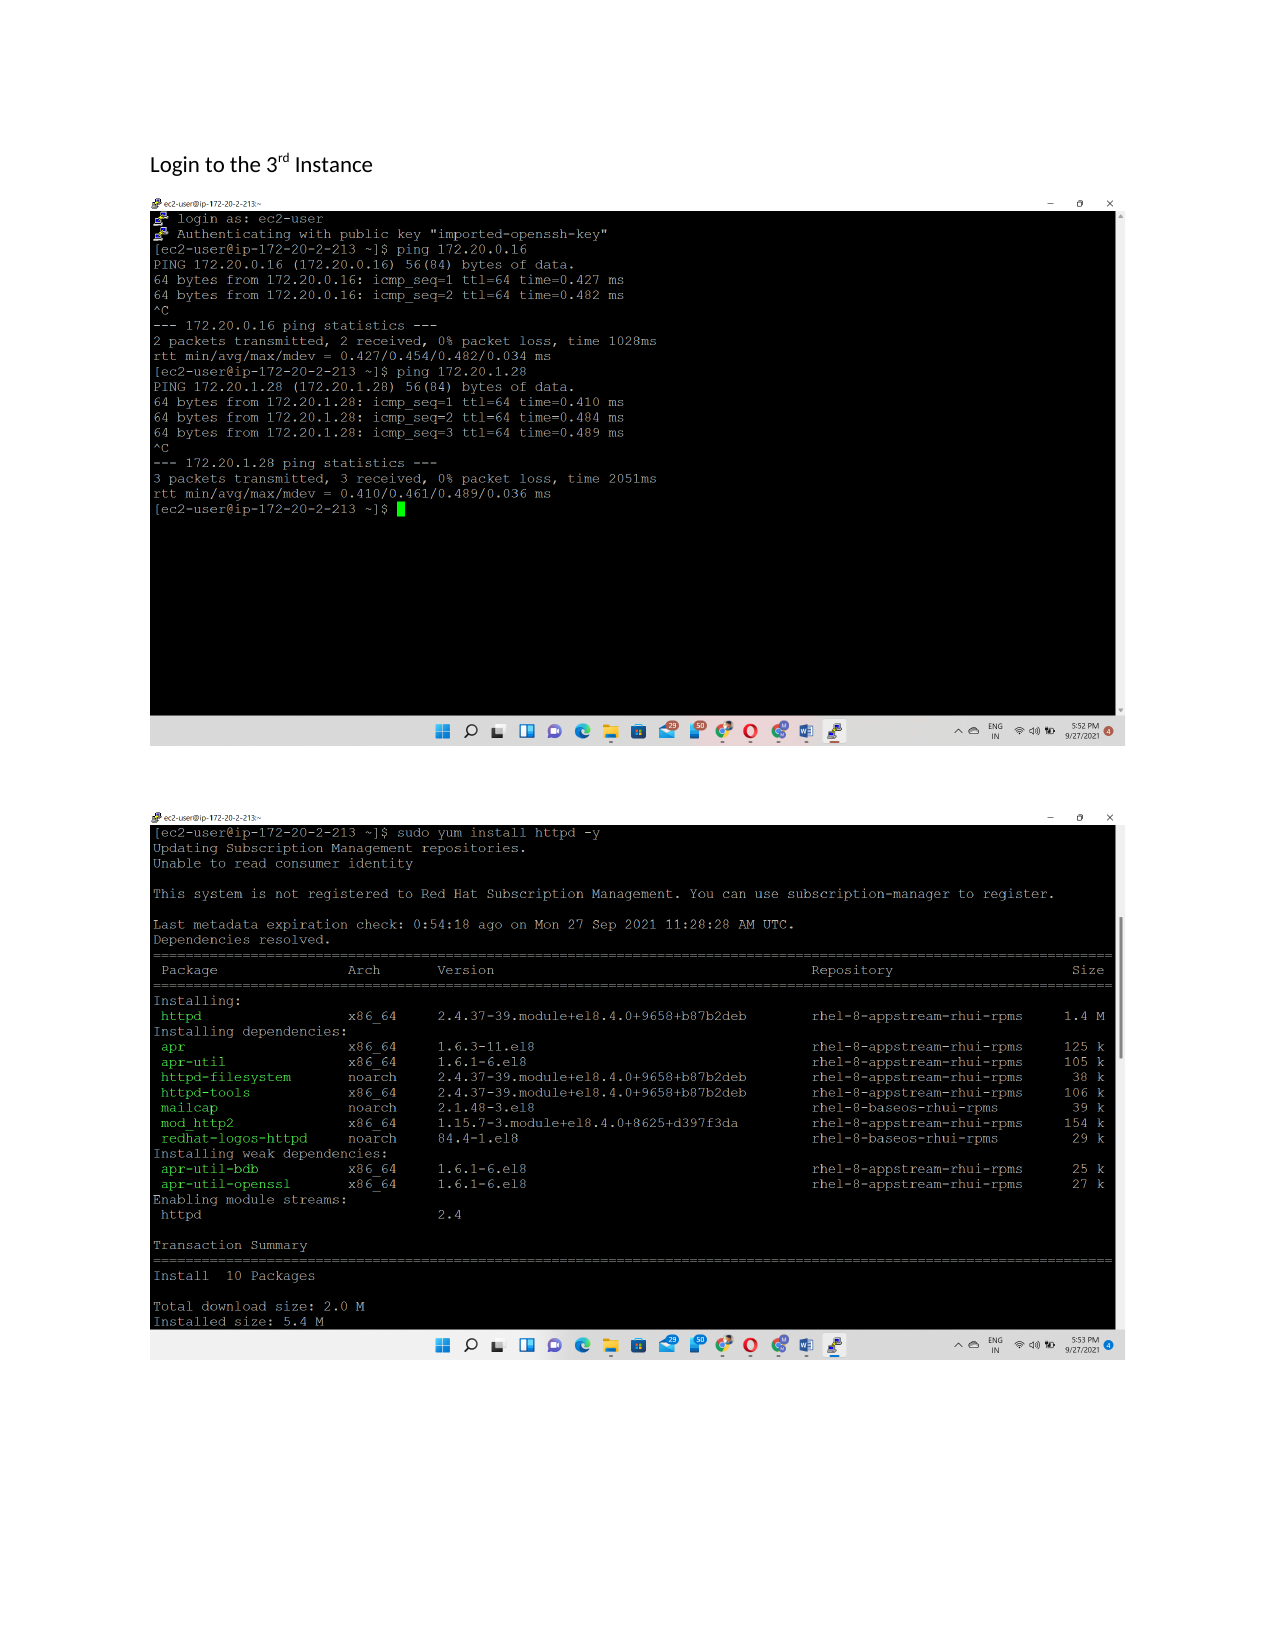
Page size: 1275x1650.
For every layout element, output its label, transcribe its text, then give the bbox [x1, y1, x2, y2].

picture [150, 196, 1125, 746]
picture [150, 811, 1125, 1360]
text Login to the 3rd Instance [150, 150, 1125, 178]
